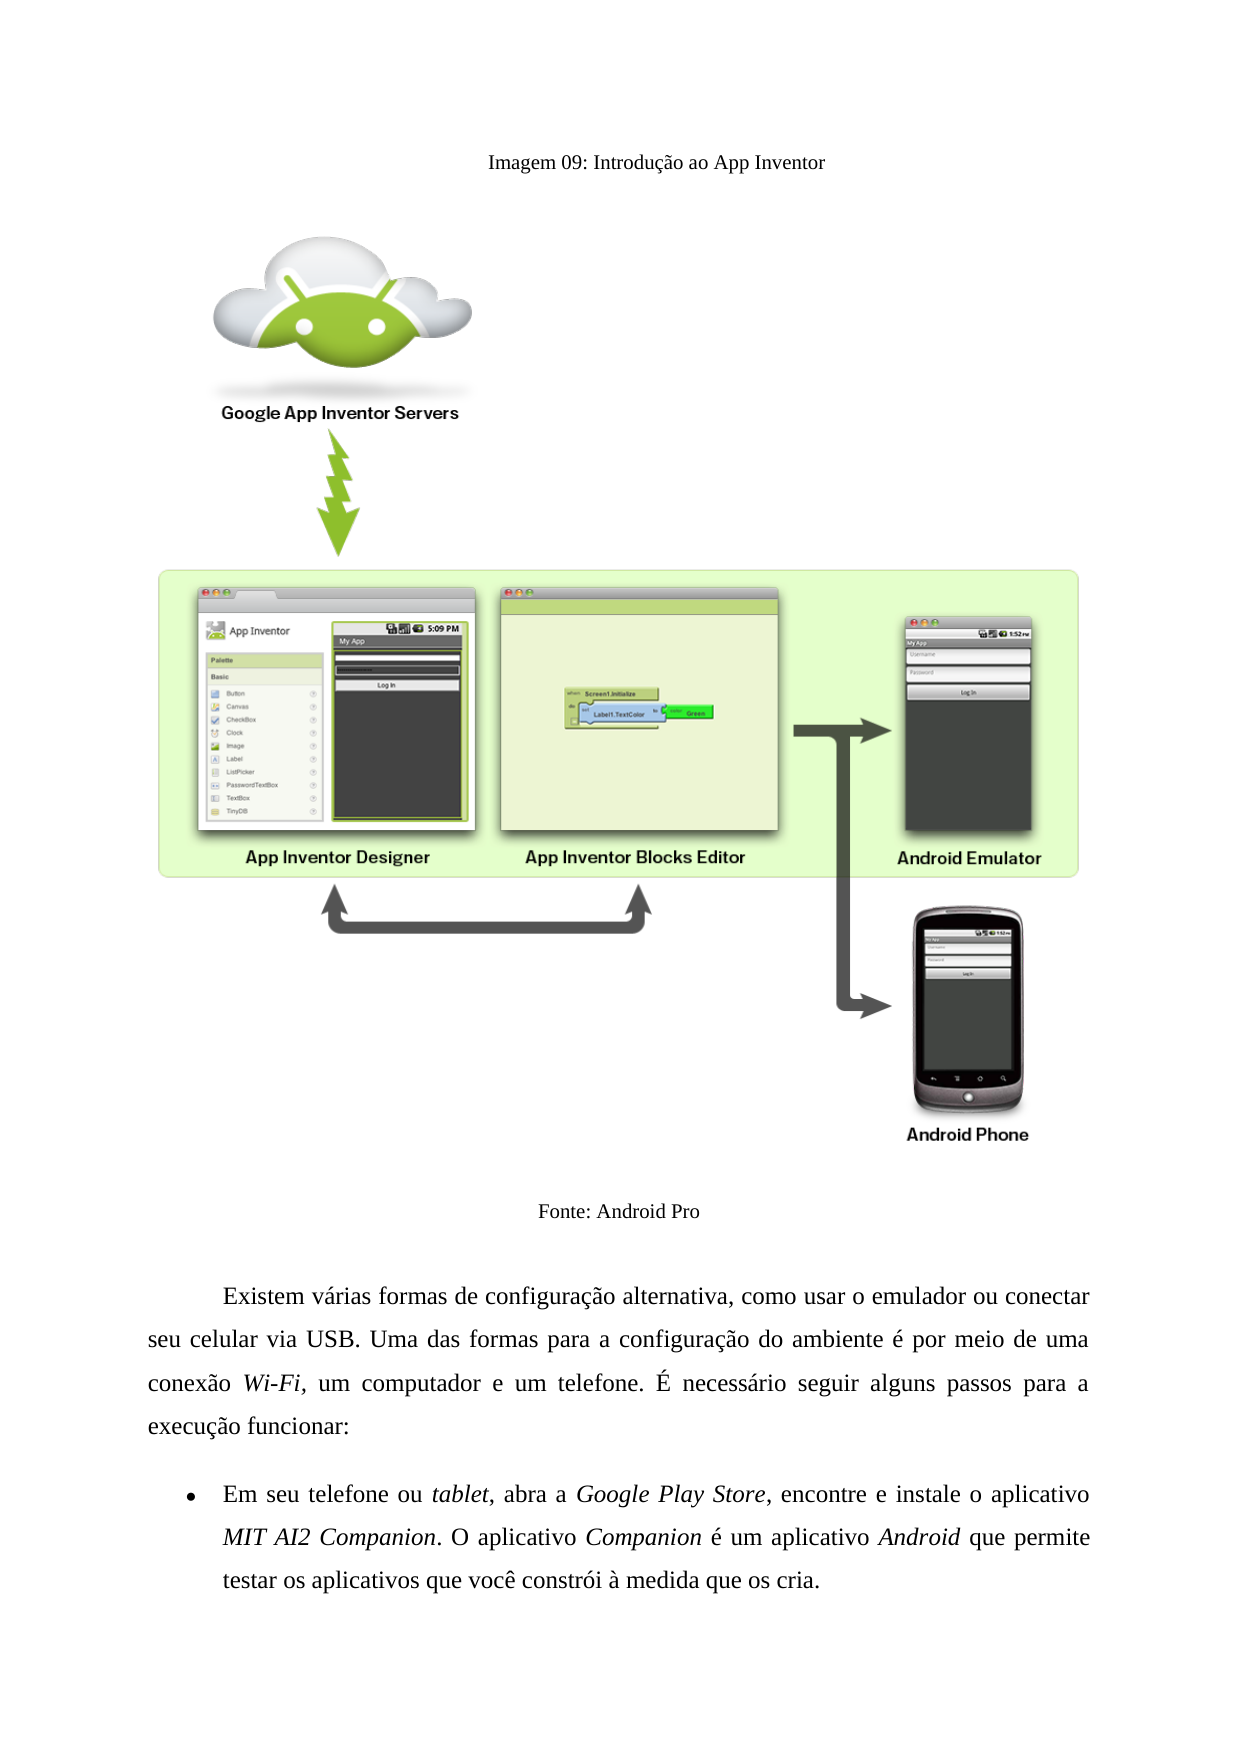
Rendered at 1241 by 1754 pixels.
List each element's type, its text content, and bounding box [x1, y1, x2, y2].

text Fonte: Android Pro [148, 1198, 1090, 1223]
list Em seu telefone ou tablet, abra a Google Play Store, encontre e instale o aplicativo MIT AI2 Companion. O aplicativo Companion é um aplicativo Android que permite testar os aplicativos que você constrói à medida que os cria. [185, 1479, 1090, 1594]
text Existem várias formas de configuração alternativa, como usar o emulador ou conectar seu celular via USB. Uma das formas para a configuração do ambiente é por meio de uma conexão Wi-Fi, um computador e um telefone. É necessário seguir alguns passos para a execução funcionar: [148, 1281, 1090, 1439]
text Imagem 09: Introdução ao App Inventor [148, 150, 1090, 174]
picture [147, 211, 1090, 1195]
